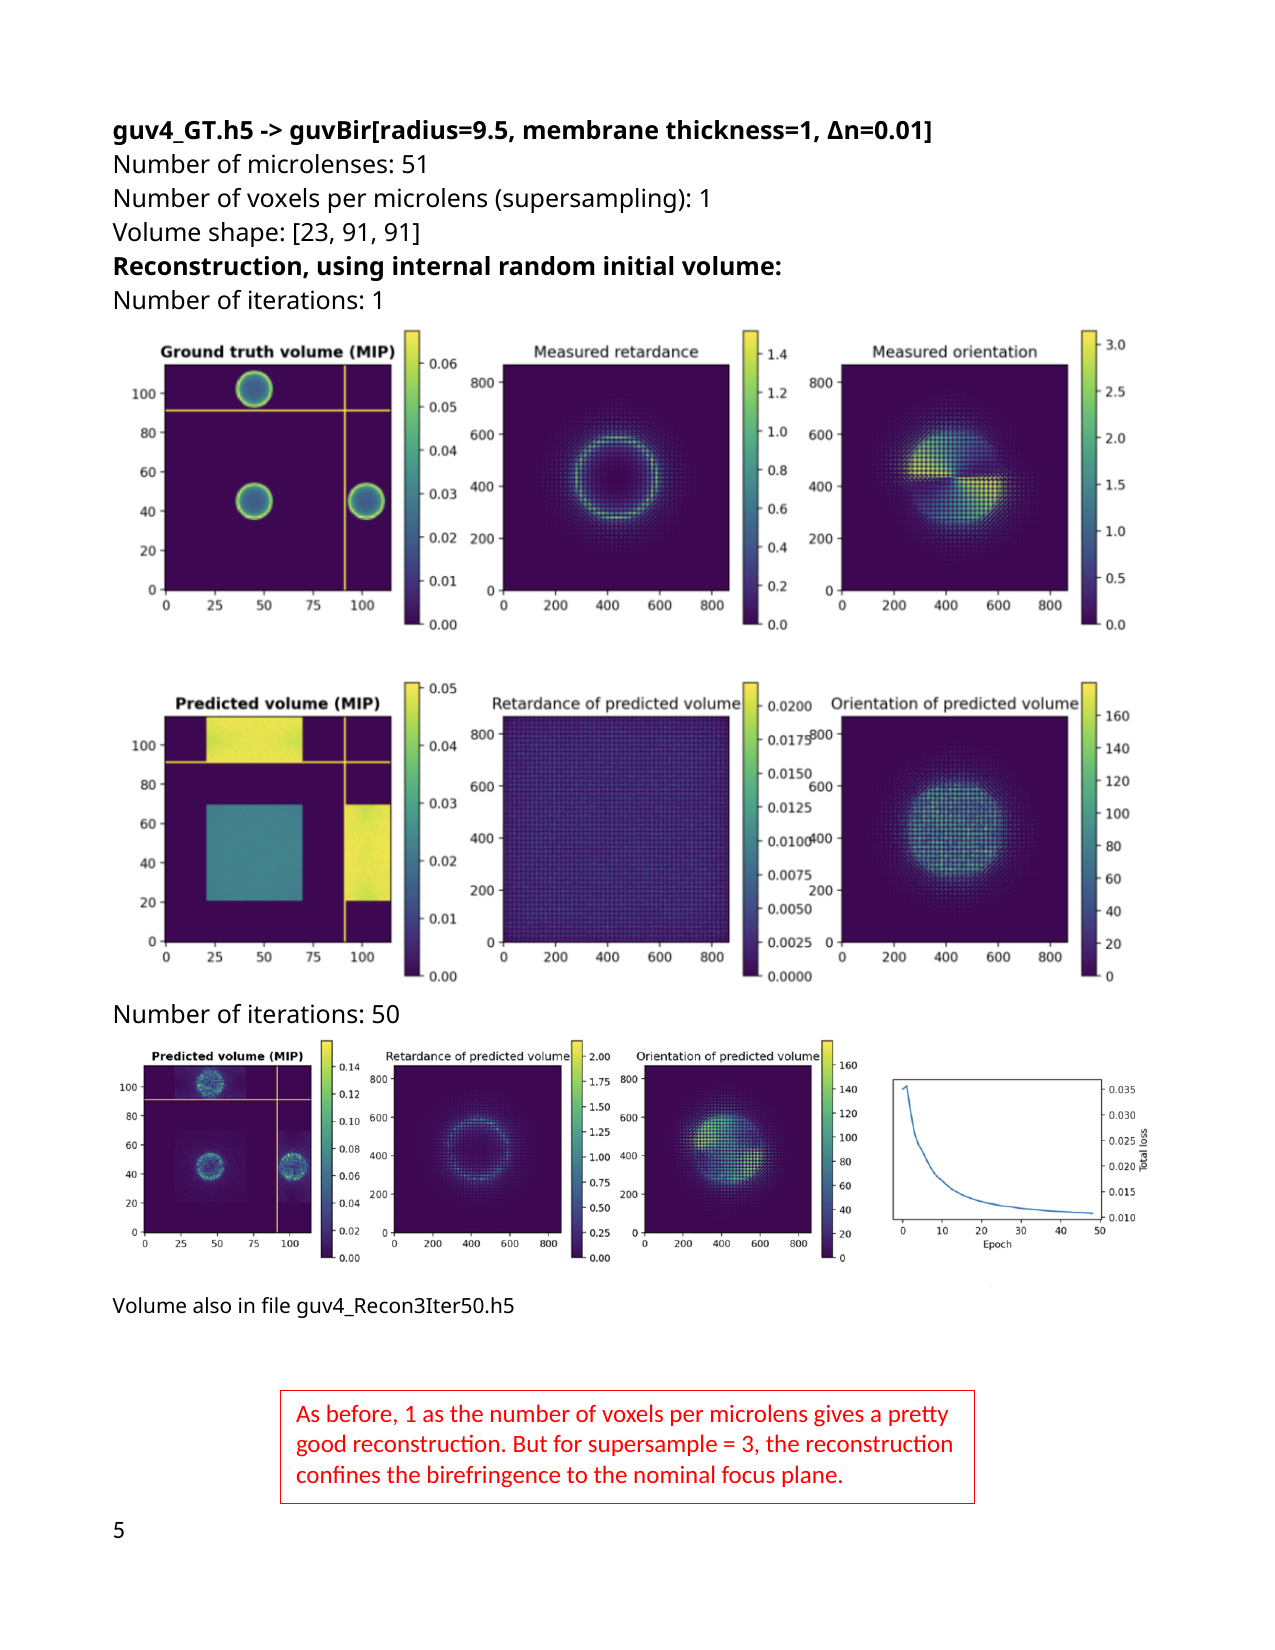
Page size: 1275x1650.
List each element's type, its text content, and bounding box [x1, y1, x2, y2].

text Number of iterations: 1 [112, 283, 1162, 316]
text Volume also in file guv4_Recon3Iter50.h5 [112, 1291, 1162, 1319]
picture [112, 1030, 1163, 1291]
picture [112, 316, 1163, 997]
text Number of microlenses: 51 [112, 147, 1162, 181]
text Number of iterations: 50 [112, 997, 1162, 1030]
text Reconstruction, using internal random initial volume: [112, 249, 1162, 283]
text guv4_GT.h5 -> guvBir[radius=9.5, membrane thickness=1, Δn=0.01] [112, 112, 1162, 147]
text Number of voxels per microlens (supersampling): 1 [112, 181, 1162, 215]
text Volume shape: [23, 91, 91] [112, 215, 1162, 249]
